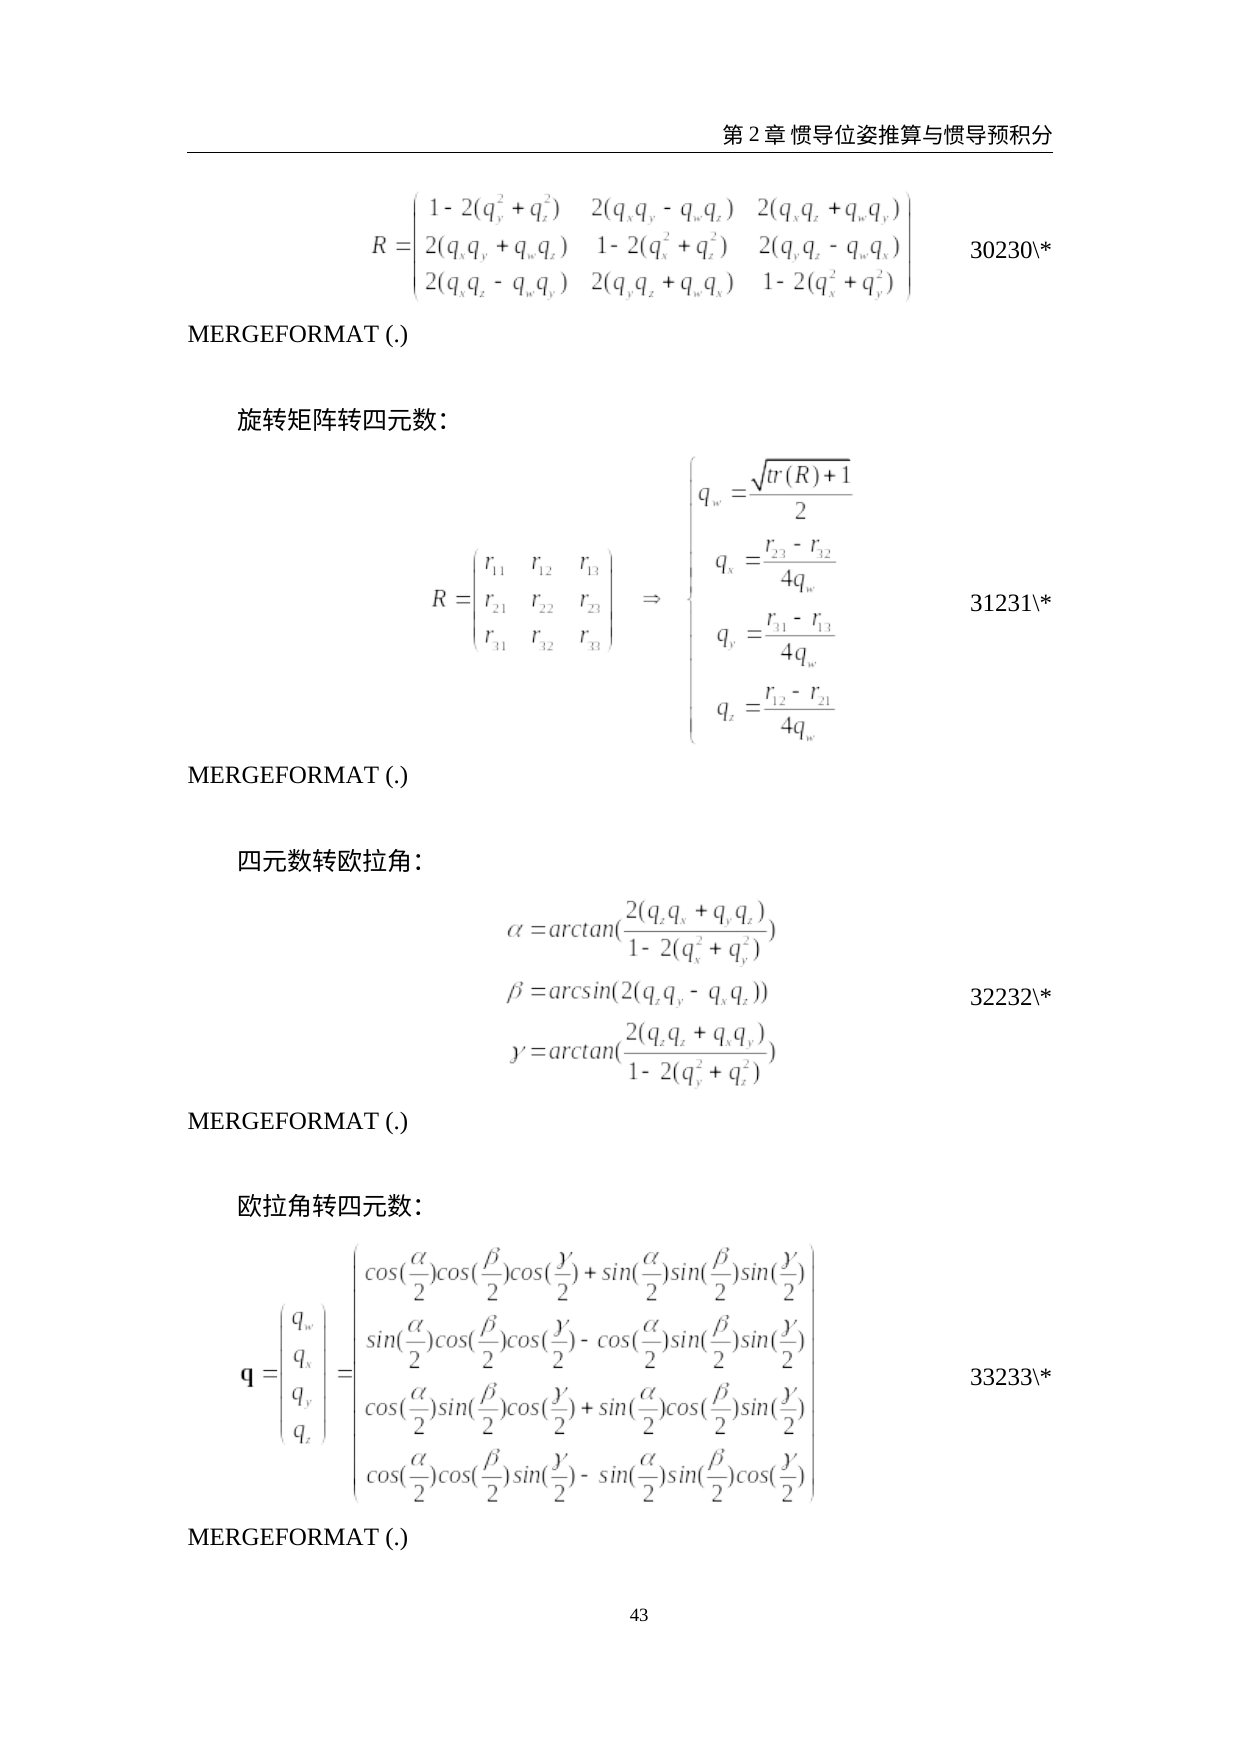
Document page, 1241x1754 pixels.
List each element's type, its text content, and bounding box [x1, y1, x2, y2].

text 旋转矩阵转四元数： [187, 384, 1053, 452]
text 欧拉角转四元数： [187, 1171, 1053, 1239]
text 四元数转欧拉角： [187, 825, 1053, 893]
